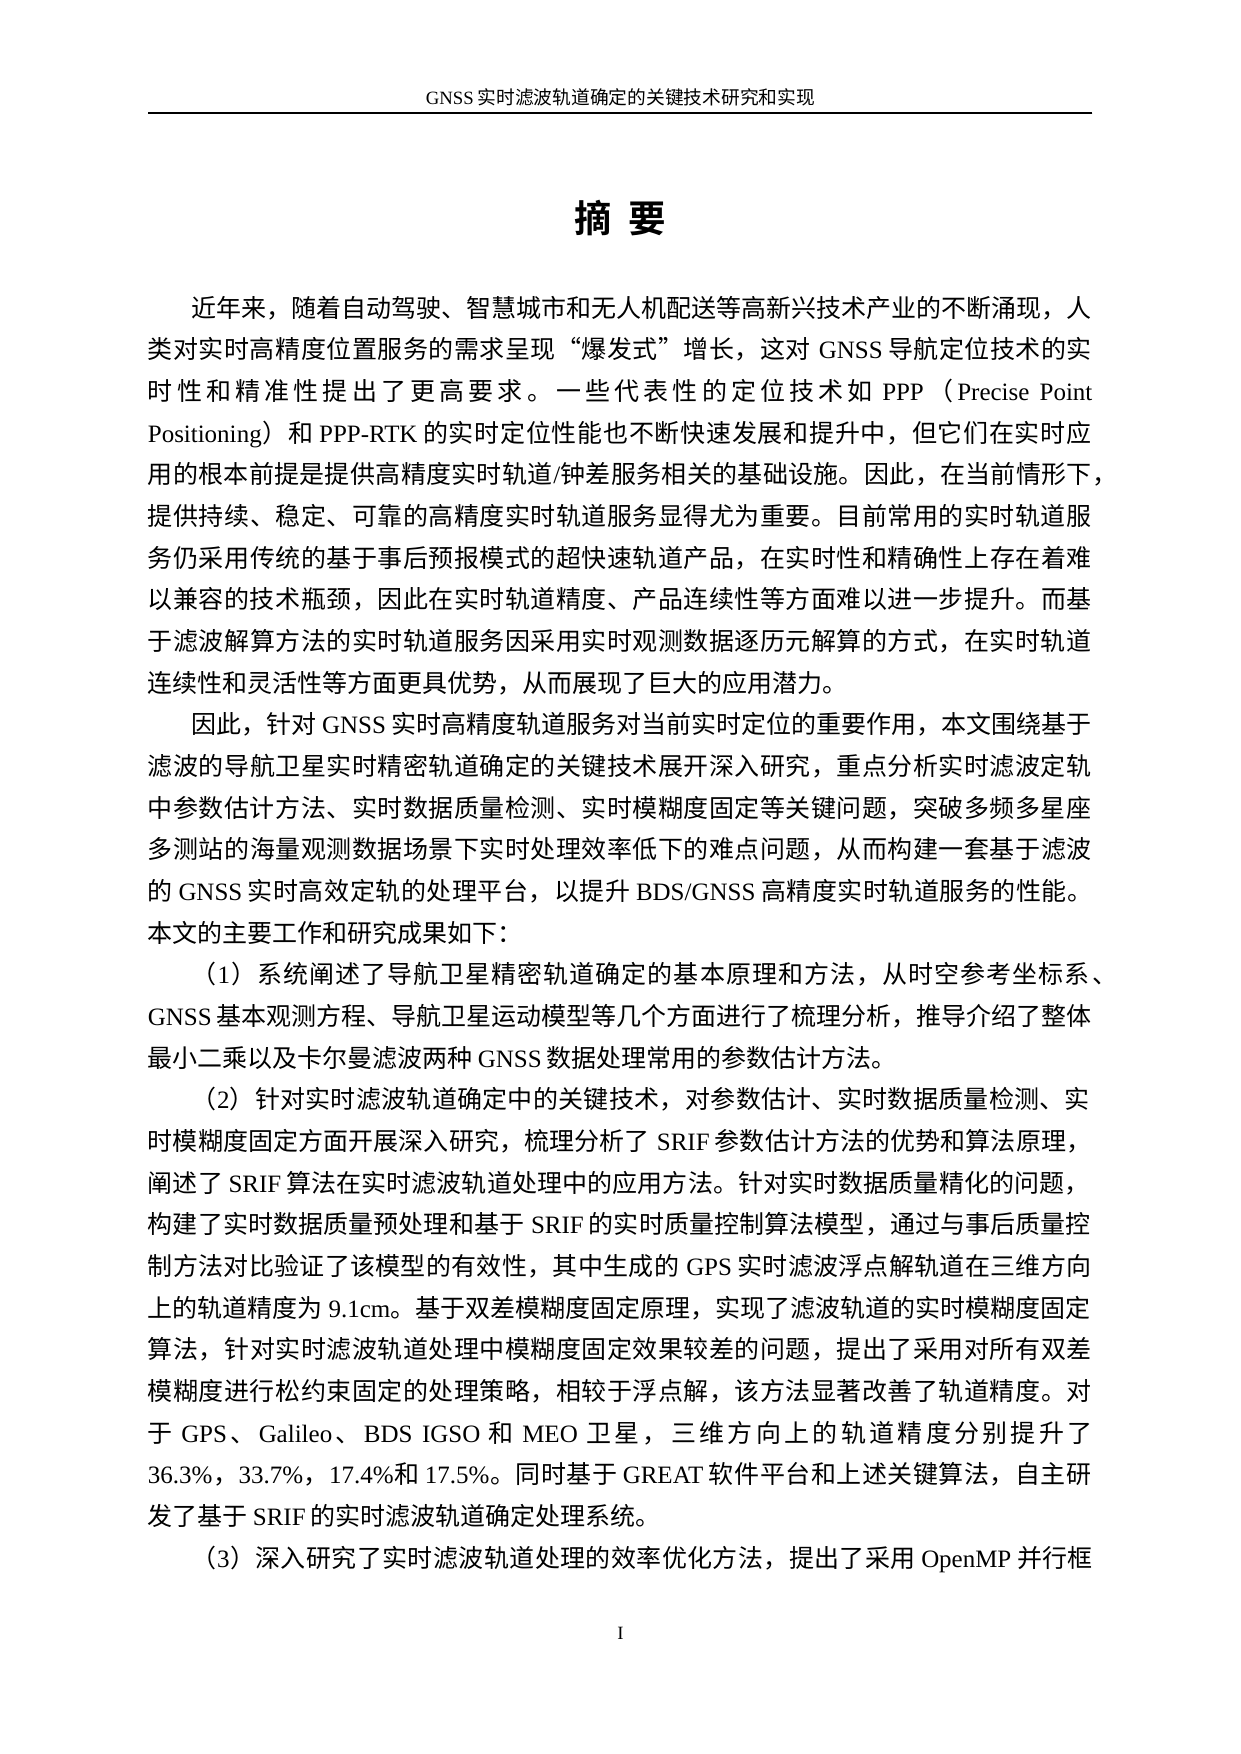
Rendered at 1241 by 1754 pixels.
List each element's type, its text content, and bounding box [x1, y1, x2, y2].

text 摘 要 [148, 189, 1092, 243]
text （1）系统阐述了导航卫星精密轨道确定的基本原理和方法，从时空参考坐标系、GNSS基本观测方程、导航卫星运动模型等几个方面进行了梳理分析，推导介绍了整体最小二乘以及卡尔曼滤波两种GNSS数据处理常用的参数估计方法。 [148, 949, 1092, 1074]
text 因此，针对GNSS实时高精度轨道服务对当前实时定位的重要作用，本文围绕基于滤波的导航卫星实时精密轨道确定的关键技术展开深入研究，重点分析实时滤波定轨中参数估计方法、实时数据质量检测、实时模糊度固定等关键问题，突破多频多星座多测站的海量观测数据场景下实时处理效率低下的难点问题，从而构建一套基于滤波的GNSS实时高效定轨的处理平台，以提升BDS/GNSS高精度实时轨道服务的性能。本文的主要工作和研究成果如下： [148, 699, 1092, 949]
text 近年来，随着自动驾驶、智慧城市和无人机配送等高新兴技术产业的不断涌现，人类对实时高精度位置服务的需求呈现“爆发式”增长，这对GNSS导航定位技术的实时性和精准性提出了更高要求。一些代表性的定位技术如PPP（Precise Point Positioning）和PPP-RTK的实时定位性能也不断快速发展和提升中，但它们在实时应用的根本前提是提供高精度实时轨道/钟差服务相关的基础设施。因此，在当前情形下，提供持续、稳定、可靠的高精度实时轨道服务显得尤为重要。目前常用的实时轨道服务仍采用传统的基于事后预报模式的超快速轨道产品，在实时性和精确性上存在着难以兼容的技术瓶颈，因此在实时轨道精度、产品连续性等方面难以进一步提升。而基于滤波解算方法的实时轨道服务因采用实时观测数据逐历元解算的方式，在实时轨道连续性和灵活性等方面更具优势，从而展现了巨大的应用潜力。 [148, 283, 1092, 699]
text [148, 1533, 1092, 1574]
text （2）针对实时滤波轨道确定中的关键技术，对参数估计、实时数据质量检测、实时模糊度固定方面开展深入研究，梳理分析了SRIF参数估计方法的优势和算法原理，阐述了SRIF算法在实时滤波轨道处理中的应用方法。针对实时数据质量精化的问题，构建了实时数据质量预处理和基于SRIF的实时质量控制算法模型，通过与事后质量控制方法对比验证了该模型的有效性，其中生成的GPS实时滤波浮点解轨道在三维方向上的轨道精度为9.1cm。基于双差模糊度固定原理，实现了滤波轨道的实时模糊度固定算法，针对实时滤波轨道处理中模糊度固定效果较差的问题，提出了采用对所有双差模糊度进行松约束固定的处理策略，相较于浮点解，该方法显著改善了轨道精度。对于GPS、Galileo、BDS IGSO和MEO卫星，三维方向上的轨道精度分别提升了36.3%，33.7%，17.4%和17.5%。同时基于GREAT软件平台和上述关键算法，自主研发了基于SRIF的实时滤波轨道确定处理系统。 [148, 1074, 1092, 1533]
